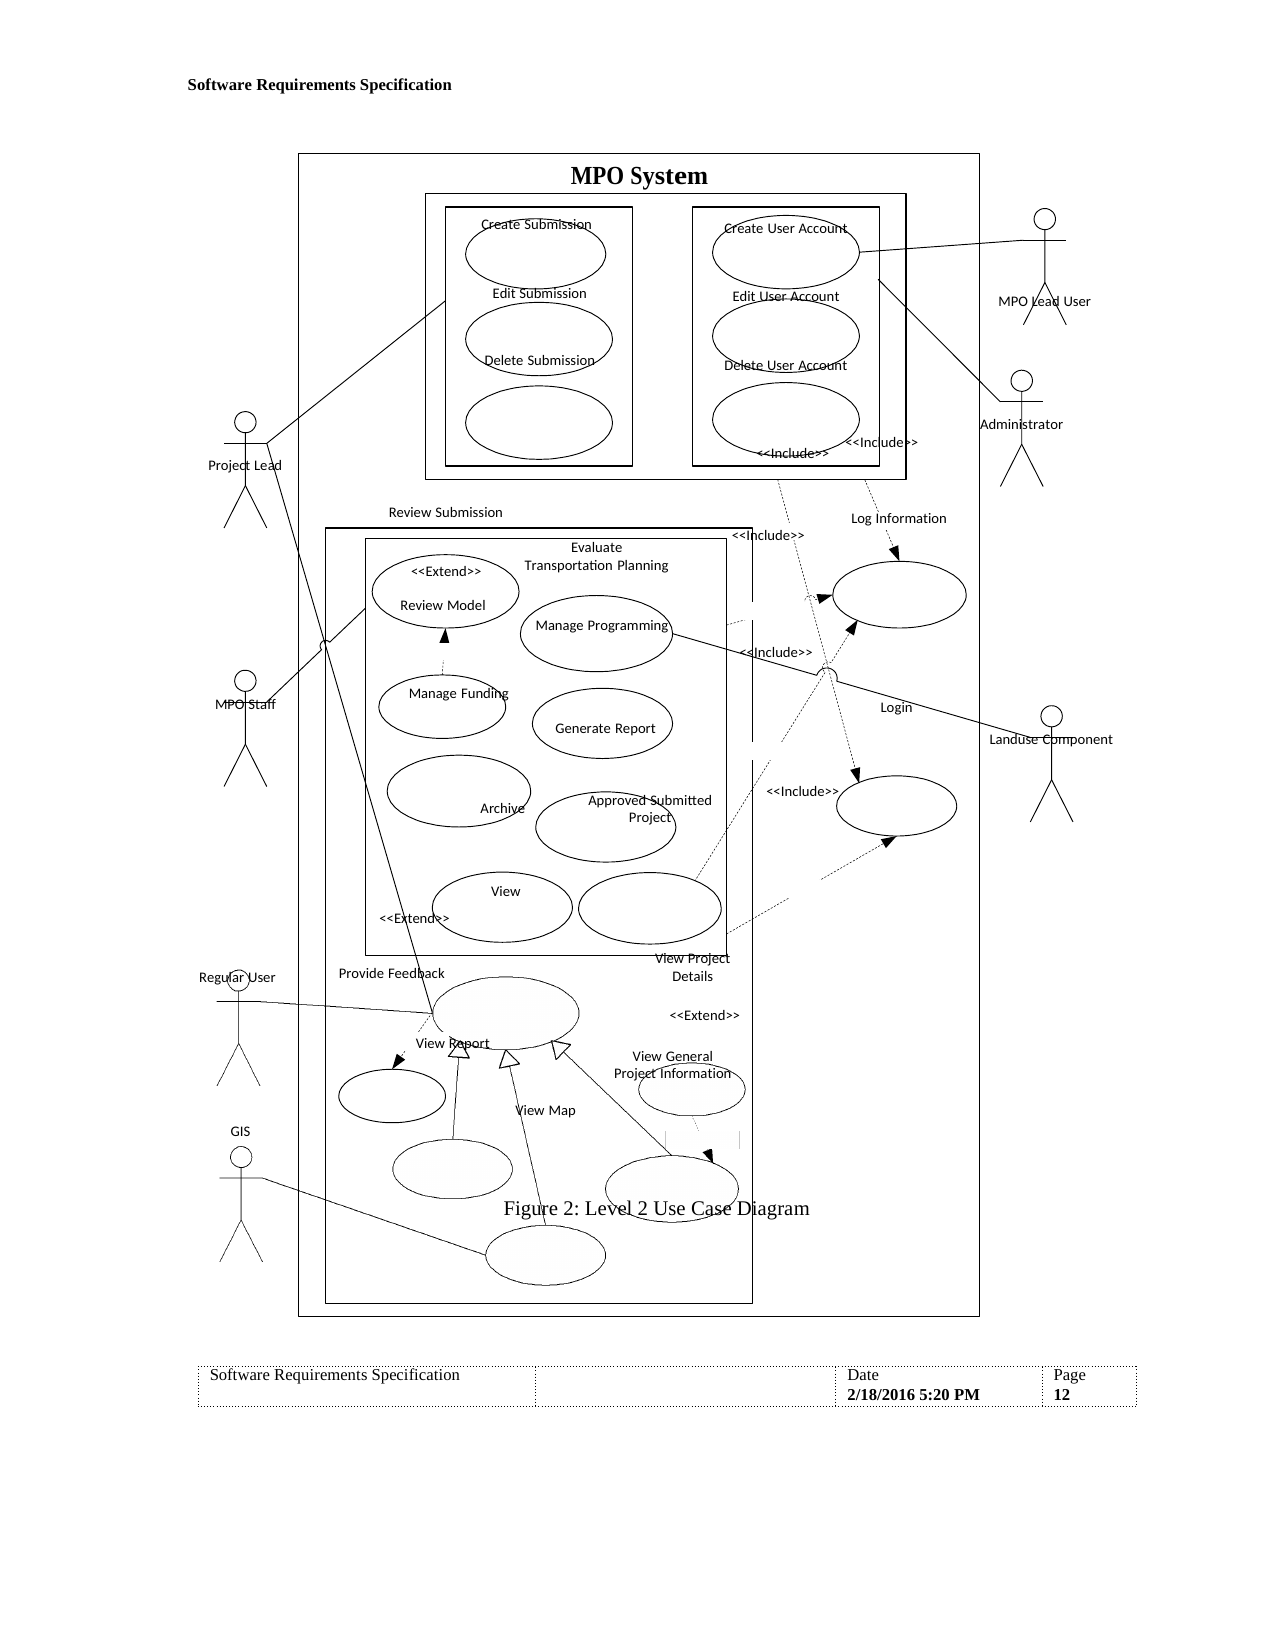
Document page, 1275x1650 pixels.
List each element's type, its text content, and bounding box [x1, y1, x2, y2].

text <<Extend>> [177, 563, 481, 580]
text <<Include>> [739, 644, 1148, 661]
text MPO System [566, 160, 712, 190]
text MPO Lead User [998, 293, 1148, 309]
table_header [536, 1366, 836, 1406]
text Edit User Account [732, 287, 844, 305]
text <<Extend>> [669, 1007, 1148, 1024]
text Log Information [851, 510, 1148, 528]
text <<Include>> [766, 782, 1148, 800]
text Login [880, 698, 917, 716]
text <<Extend>> [177, 910, 449, 926]
text Evaluate [567, 539, 626, 557]
text <<Include>> [756, 444, 834, 462]
table_header Software Requirements Specification [198, 1366, 536, 1406]
text Landuse Component [989, 731, 1148, 748]
text View Project [651, 949, 734, 967]
text GIS [177, 1123, 250, 1140]
text Administrator [980, 415, 1148, 433]
text Approved Submitted [584, 791, 716, 809]
text Manage Programming [535, 616, 674, 633]
text View General [629, 1047, 716, 1065]
text Project Lead [208, 457, 287, 473]
text Transportation Planning [521, 557, 672, 574]
text <<Include>> [732, 526, 809, 544]
text Create User Account [724, 219, 1148, 237]
table_header Date 2/18/2016 5:20 PM [836, 1366, 1042, 1406]
text View Map [515, 1101, 1148, 1119]
text Generate Report [555, 719, 661, 737]
text Project [625, 809, 674, 826]
text Manage Funding [408, 684, 513, 702]
text MPO Staff [215, 695, 280, 713]
text Provide Feedback [339, 965, 449, 983]
text Delete User Account [724, 356, 1148, 374]
table_header Page 12 [1042, 1366, 1136, 1406]
text Project Information [610, 1065, 735, 1082]
text Review Submission [385, 503, 506, 521]
text Regular User [199, 969, 280, 985]
text Delete Submission [177, 352, 595, 369]
picture [215, 968, 325, 1034]
picture [326, 968, 747, 1287]
text Figure 2: Level 2 Use Case Diagram [500, 1196, 813, 1220]
picture [215, 1052, 325, 1287]
text Details [668, 967, 716, 985]
text Archive [177, 799, 525, 817]
text View Report [177, 1034, 489, 1052]
text Edit Submission [177, 284, 587, 302]
text Review Model [177, 597, 485, 614]
text View [491, 882, 1148, 900]
text <<Include>> [845, 433, 923, 451]
text Create Submission [177, 216, 592, 233]
